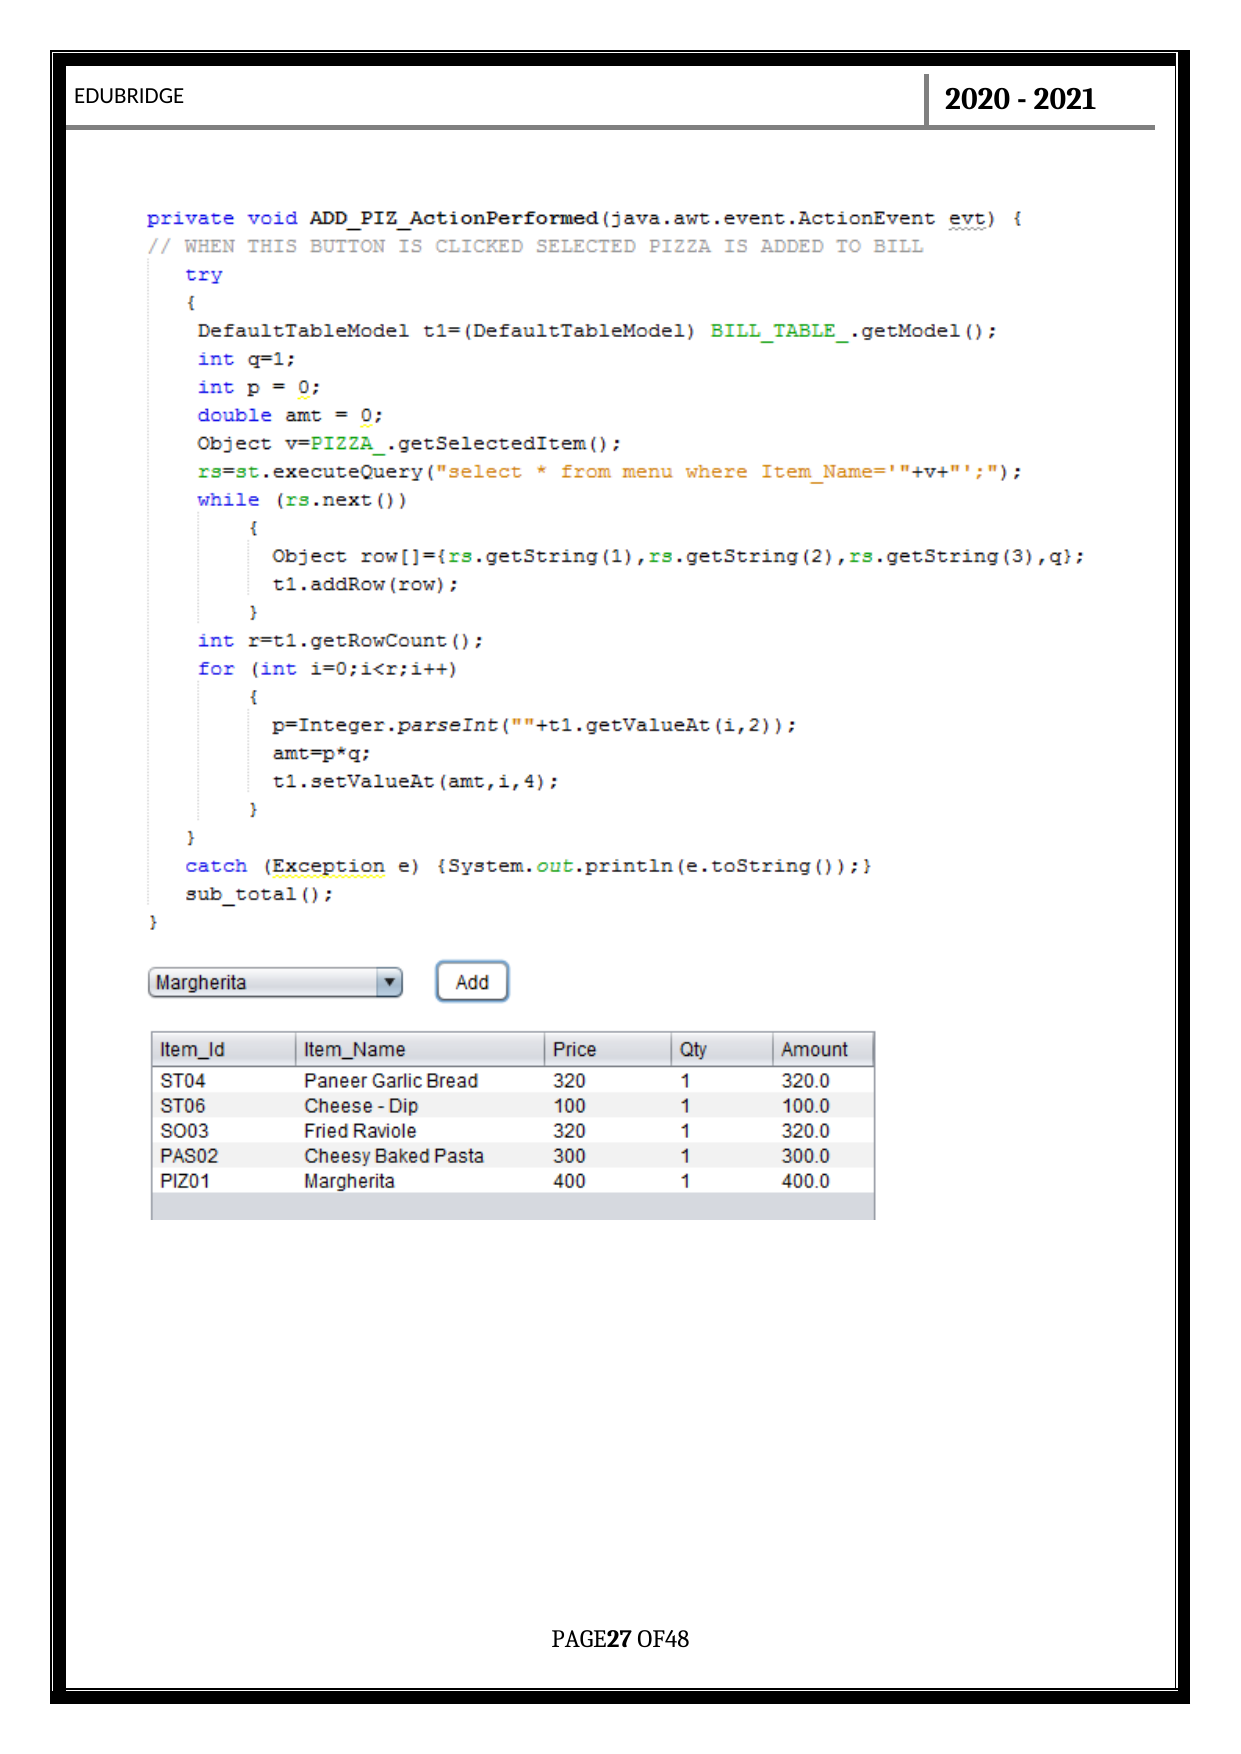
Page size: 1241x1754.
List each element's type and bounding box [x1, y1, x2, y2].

picture [139, 953, 522, 1012]
picture [145, 1022, 882, 1220]
picture [136, 204, 1093, 941]
